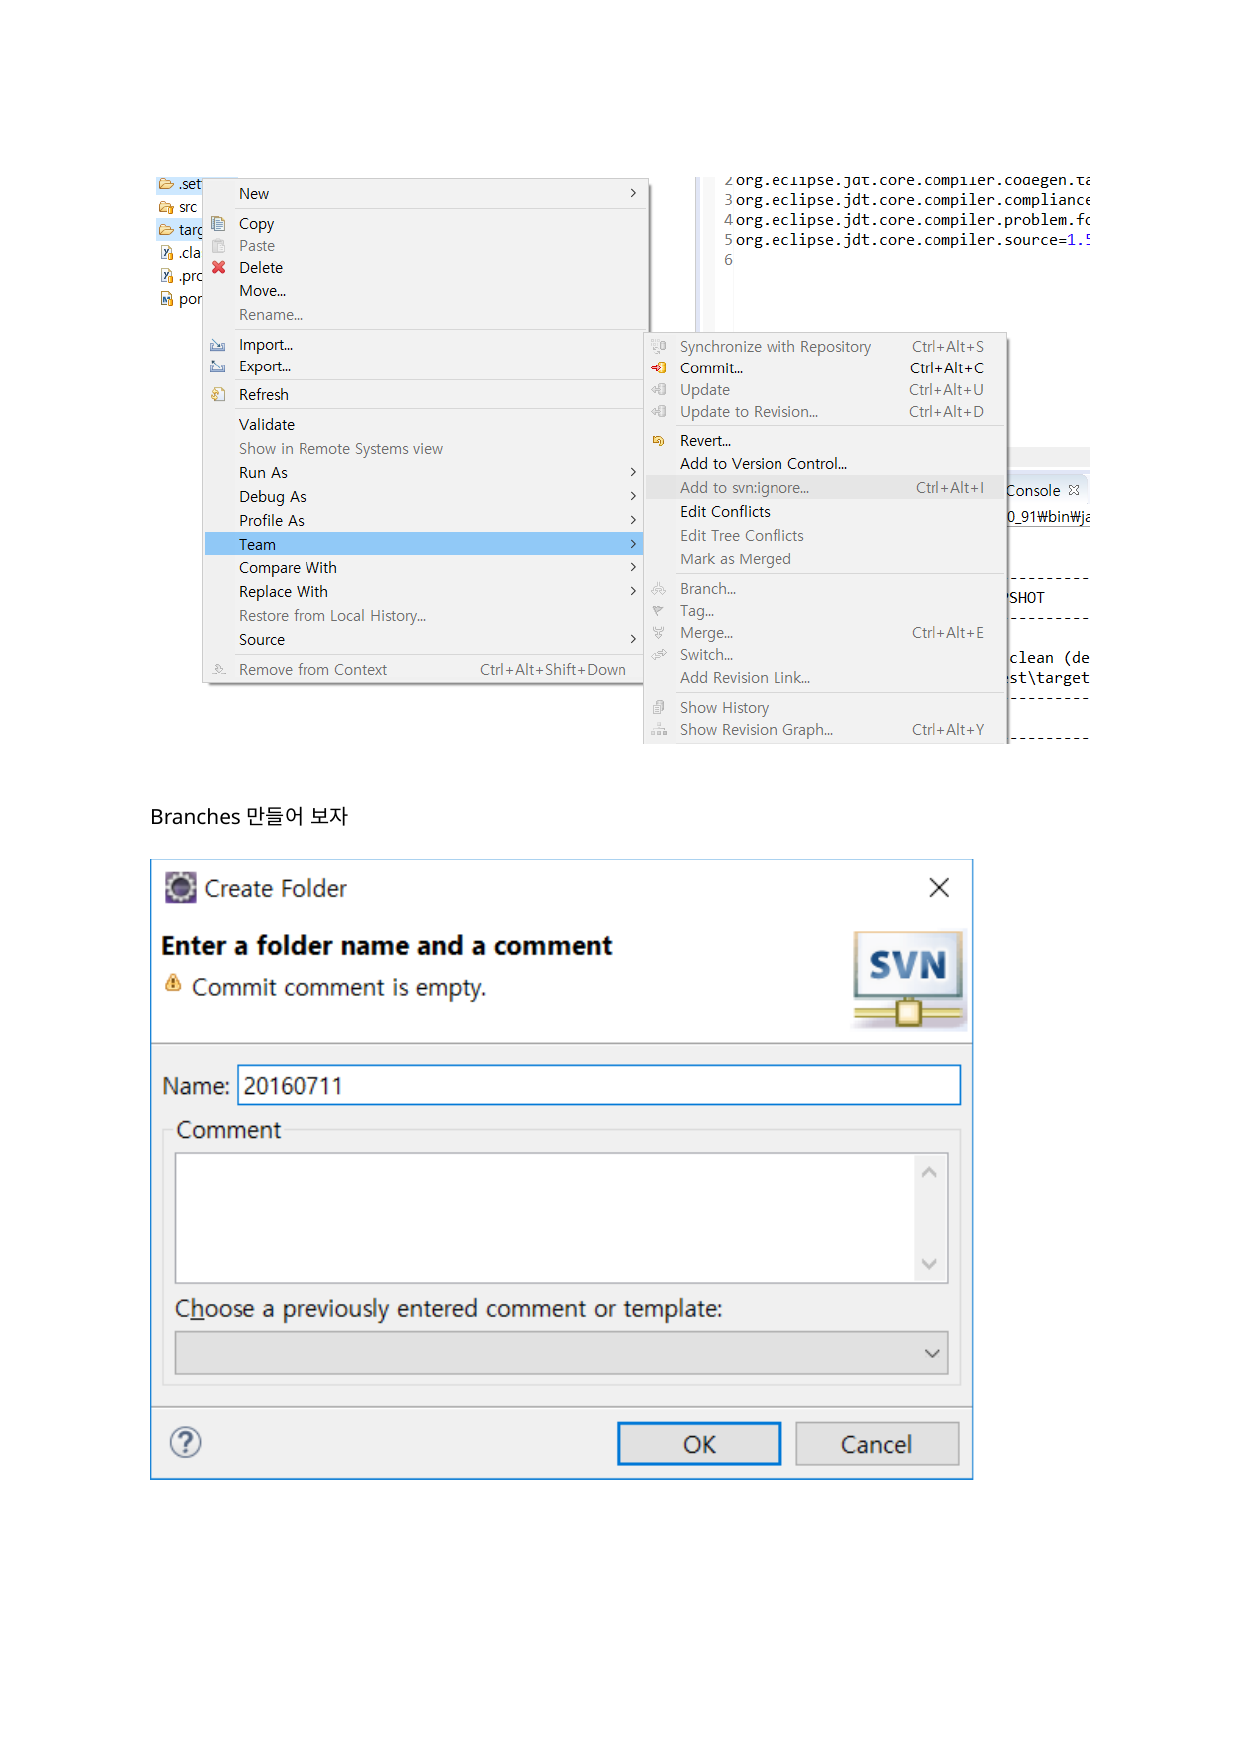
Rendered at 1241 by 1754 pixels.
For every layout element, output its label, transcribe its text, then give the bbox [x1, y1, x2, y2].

picture [150, 177, 1090, 744]
picture [150, 859, 974, 1480]
text Branches 만들어 보자 [150, 800, 1090, 831]
